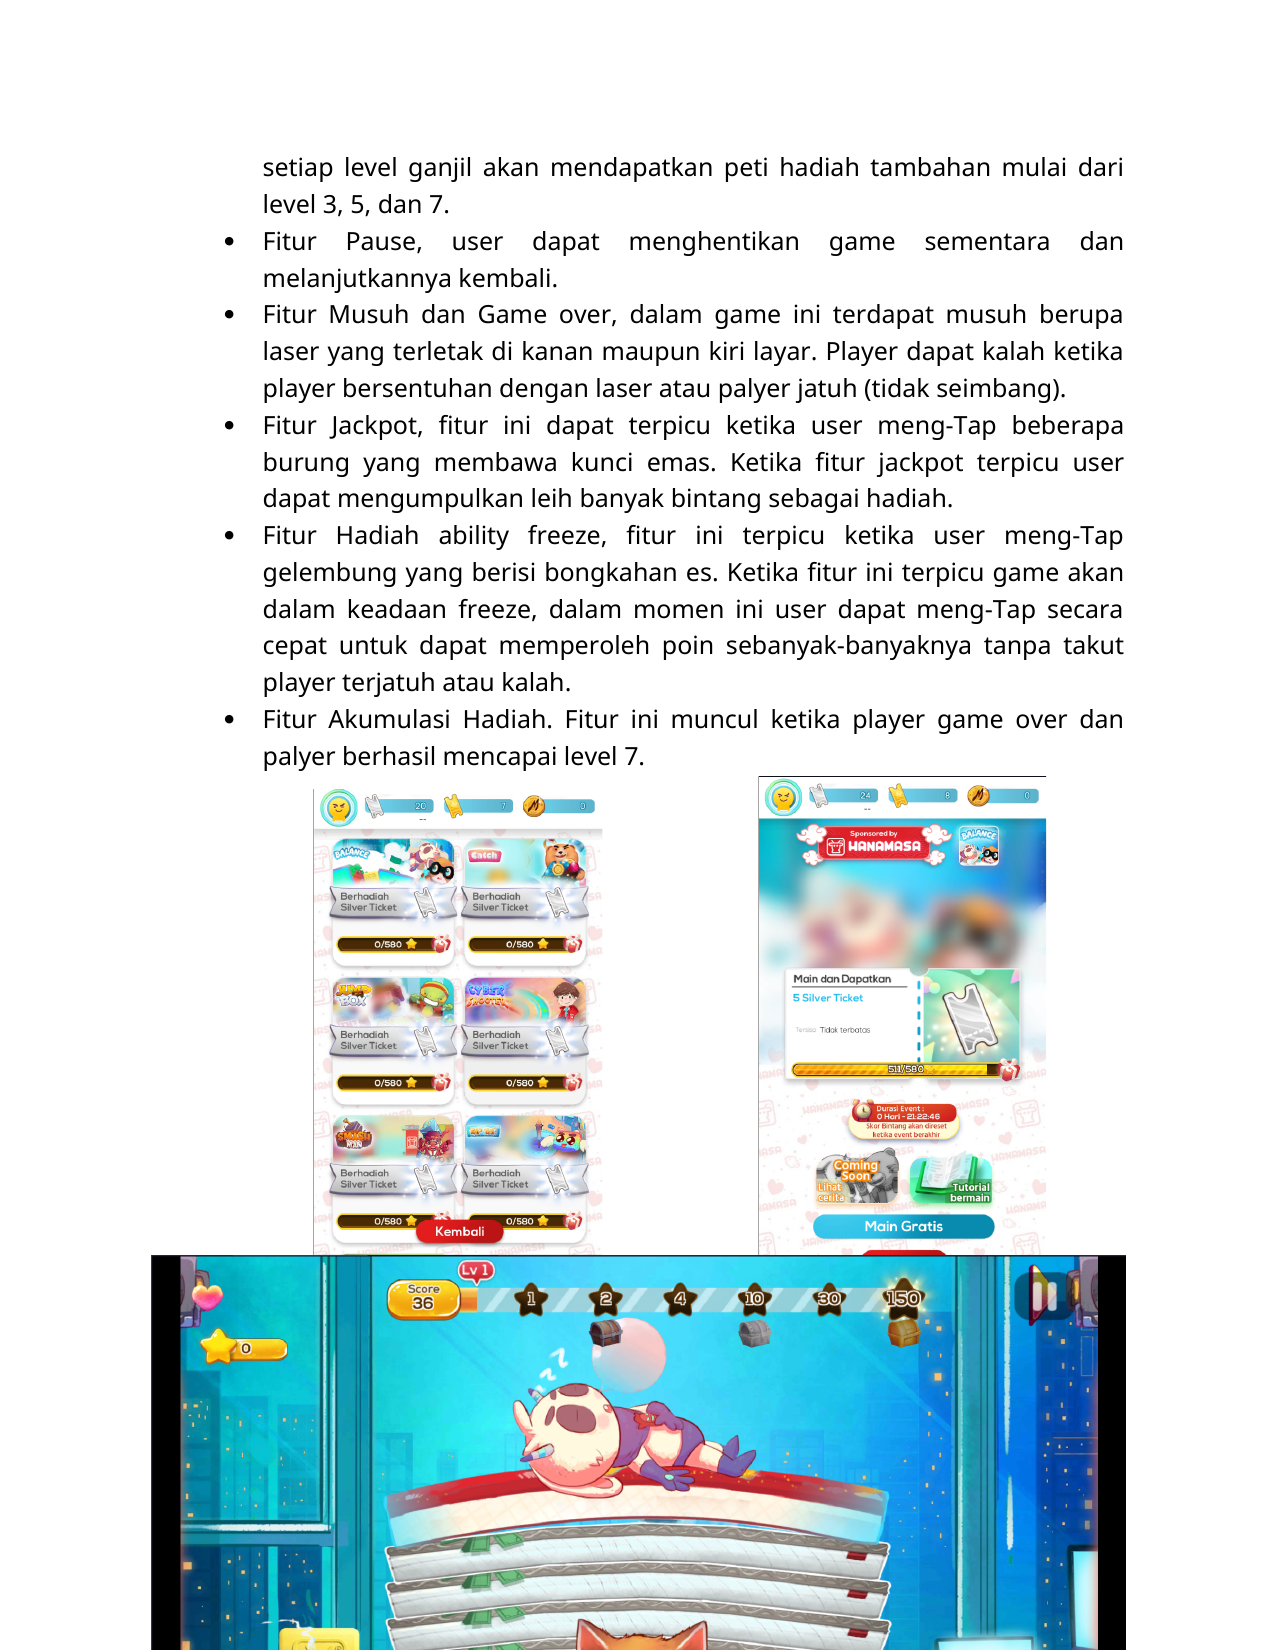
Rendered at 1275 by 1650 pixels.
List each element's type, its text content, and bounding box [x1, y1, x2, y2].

picture [237, 1567, 246, 1575]
list Fitur Pause, user dapat menghentikan game sementara dan melanjutkannya kembali. [225, 223, 1125, 294]
list Fitur Musuh dan Game over, dalam game ini terdapat musuh berupa laser yang terletak di kanan maupun kiri layar. Player dapat kalah ketika player bersentuhan dengan laser atau palyer jatuh (tidak seimbang). [225, 297, 1125, 405]
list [225, 150, 1125, 221]
picture [151, 776, 1126, 1650]
list Fitur Hadiah ability freeze, fitur ini terpicu ketika user meng-Tap gelembung yang berisi bongkahan es. Ketika fitur ini terpicu game akan dalam keadaan freeze, dalam momen ini user dapat meng-Tap secara cepat untuk dapat memperoleh poin sebanyak-banyaknya tanpa takut player terjatuh atau kalah. [225, 518, 1125, 699]
list Fitur Akumulasi Hadiah. Fitur ini muncul ketika player game over dan palyer berhasil mencapai level 7. [225, 702, 1125, 772]
picture [222, 1611, 229, 1622]
list Fitur Jackpot, fitur ini dapat terpicu ketika user meng-Tap beberapa burung yang membawa kunci emas. Ketika fitur jackpot terpicu user dapat mengumpulkan leih banyak bintang sebagai hadiah. [225, 407, 1125, 515]
picture [228, 1556, 235, 1564]
picture [254, 1606, 263, 1616]
